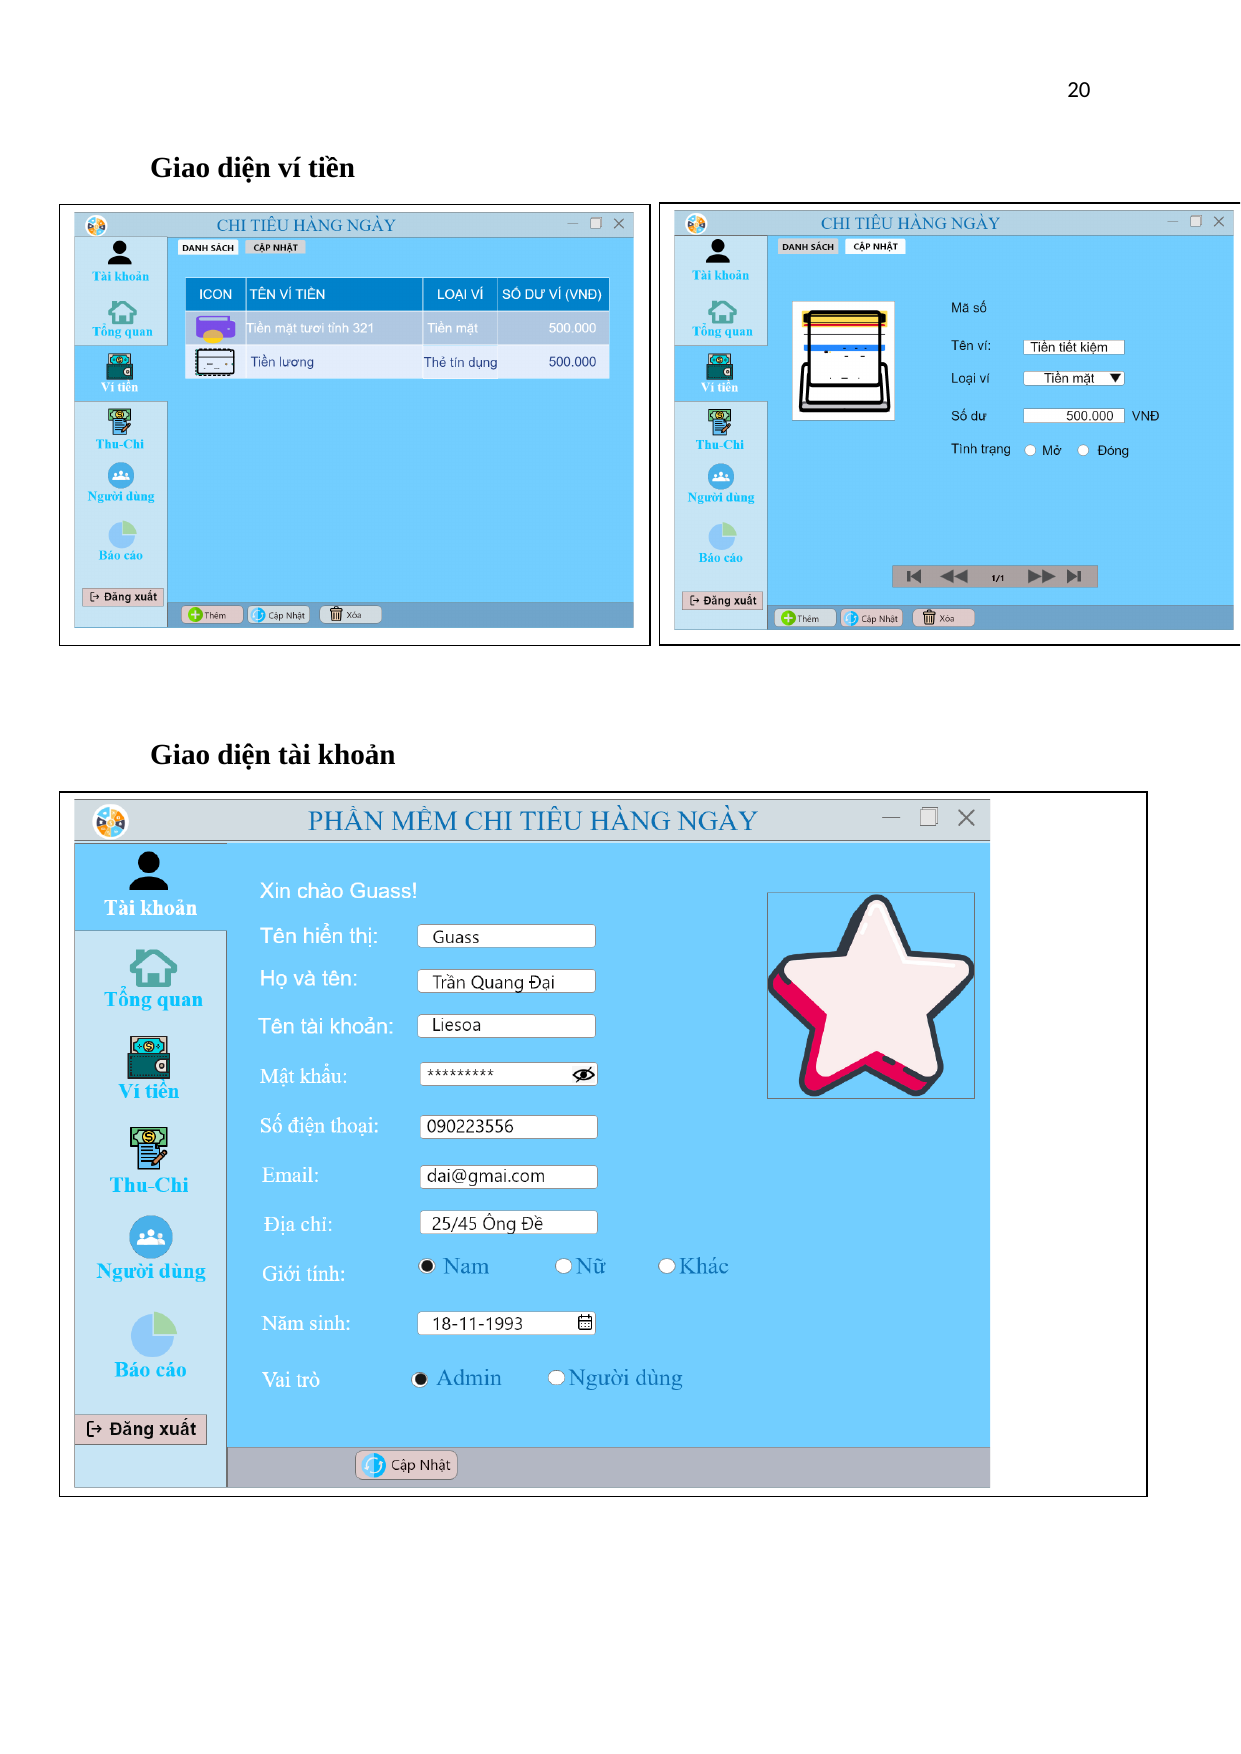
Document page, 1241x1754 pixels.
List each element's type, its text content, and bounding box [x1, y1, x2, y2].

picture [674, 210, 1234, 630]
text Giao diện ví tiền [150, 150, 1090, 183]
picture [74, 799, 990, 1488]
picture [74, 212, 634, 628]
text Giao diện tài khoản [150, 737, 1090, 770]
